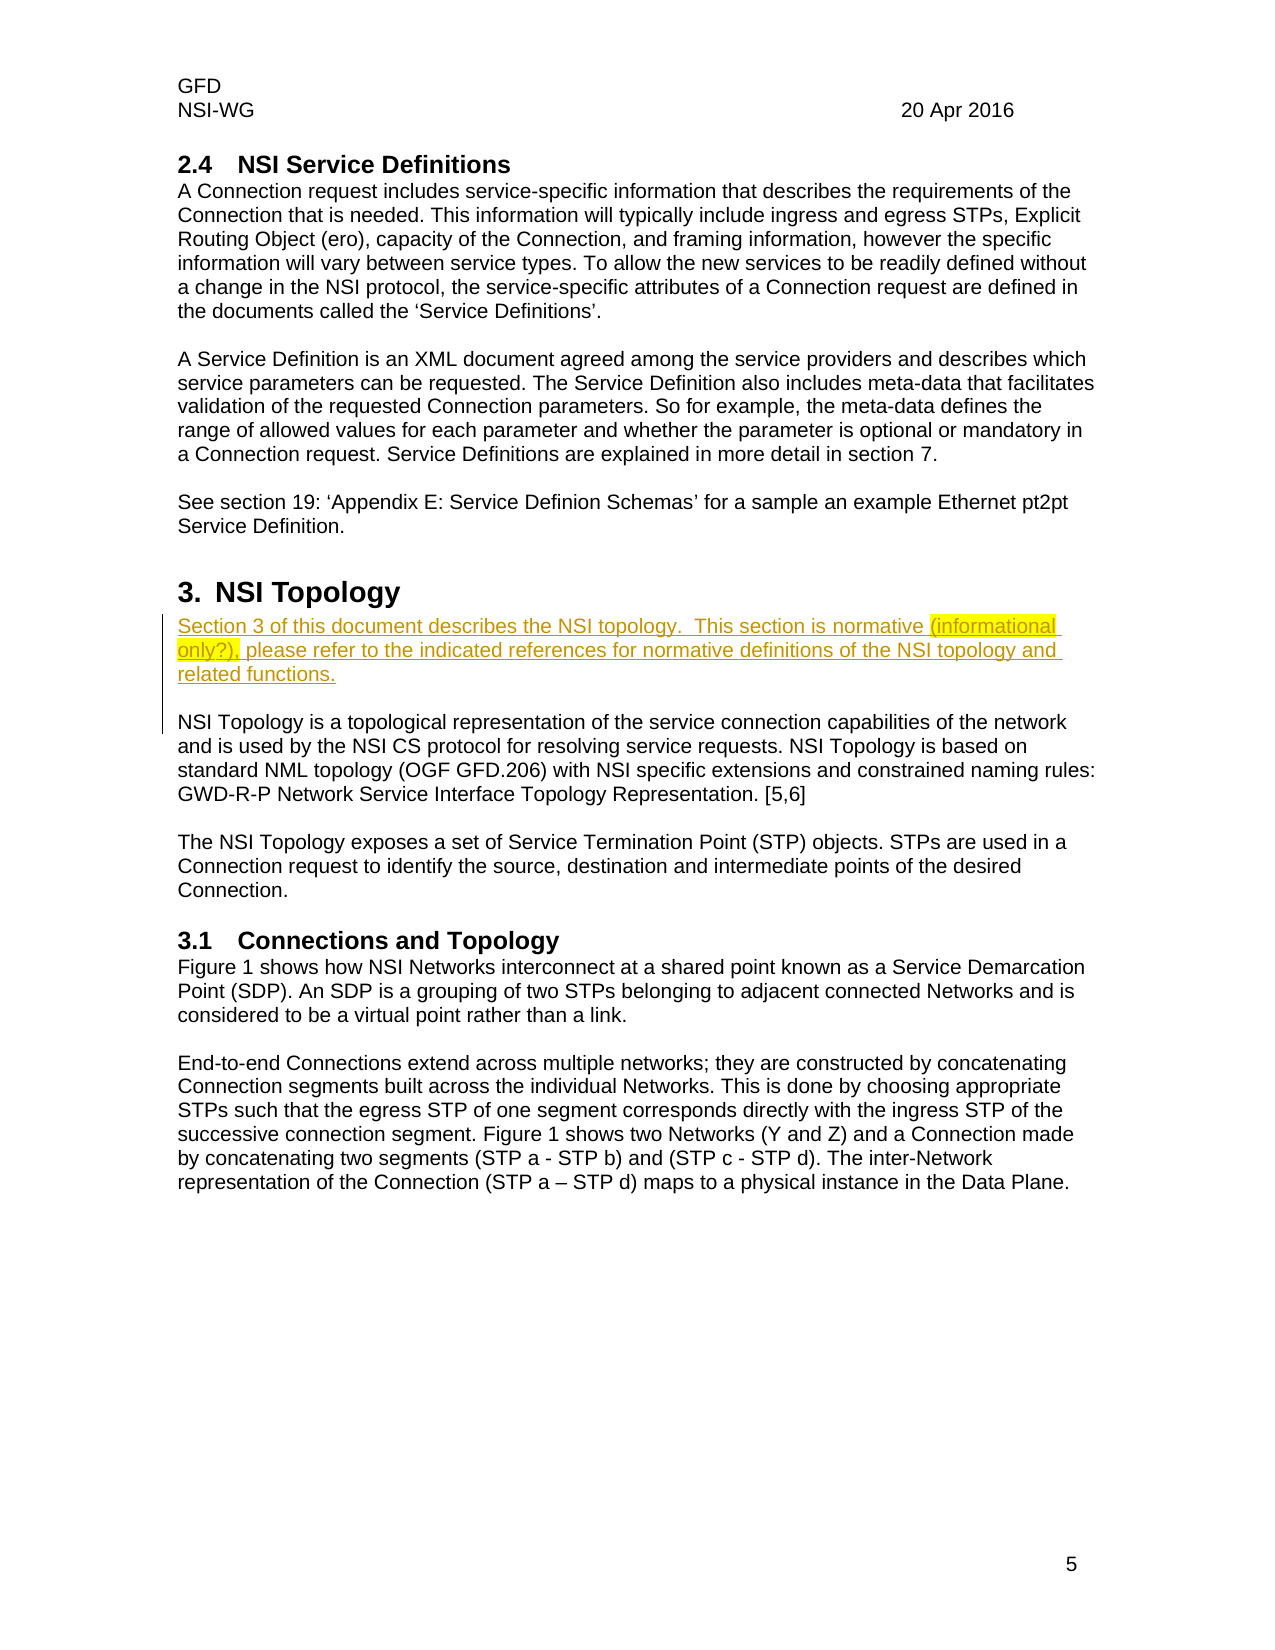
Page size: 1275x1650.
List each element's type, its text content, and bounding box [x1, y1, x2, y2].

text NSI Topology is a topological representation of the service connection capabilities of the network and is used by the NSI CS protocol for resolving service requests. NSI Topology is based on standard NML topology (OGF GFD.206) with NSI specific extensions and constrained naming rules: GWD-R-P Network Service Interface Topology Representation. [,] [177, 710, 1098, 806]
text See section 19: ‘Appendix E: Service-Specific Service Definion Schemas’ for a sample an example Ethernet pt2pt Service Definition. [177, 490, 1098, 538]
text End-to-end Connections extend across multiple networks; they are constructed by concatenating Connection segments built across the individual Networks. This is done by choosing appropriate STPs such that the egress STP of one segment corresponds directly with the ingress STP of the successive connection segment. Figure 1 shows two Networks (Y and Z) and a Connection made by concatenating two segments (STP a - STP b) and (STP c - STP d). The inter-Network representation of the Connection (STP a – STP d) maps to a physical instance in the Data Plane. [177, 1050, 1098, 1194]
subtitle NSI Topology [177, 574, 1098, 608]
text A Connection request includes service-specific information that describes the requirements of the Connection that is needed. This information will typically include ingress and egress STPs, Explicit Routing Object (ero), capacity of the Connection, and framing information, however the specific information will vary between service types. To allow the new services to be readily defined without a change in the NSI protocol, the service-specific attributes of a Connection request are defined in the documents called the ‘Service Definitions’. [177, 179, 1098, 322]
subtitle Connections and Topology [177, 926, 1098, 954]
text A Service Definition is an XML document agreed among the service providers and describes which service parameters can be requested. The Service Definition also includes meta-data that facilitates validation of the requested Connection parameters. So for example, the meta-data defines the range of allowed values for each parameter and whether the parameter is optional or mandatory in a Connection request. Service Definitions are explained in more detail in section 7. [177, 346, 1098, 466]
subtitle NSI Service Definitions [177, 150, 1098, 179]
text The NSI Topology exposes a set of Service Termination Point (STP) objects. STPs are used in a Connection request to identify the source, destination and intermediate points of the desired Connection. [177, 830, 1098, 902]
text Figure 1 shows how NSI Networks interconnect at a shared point known as a Service Demarcation Point (SDP). An SDP is a grouping of two STPs belonging to adjacent connected Networks and is considered to be a virtual point rather than a link. [177, 954, 1098, 1026]
